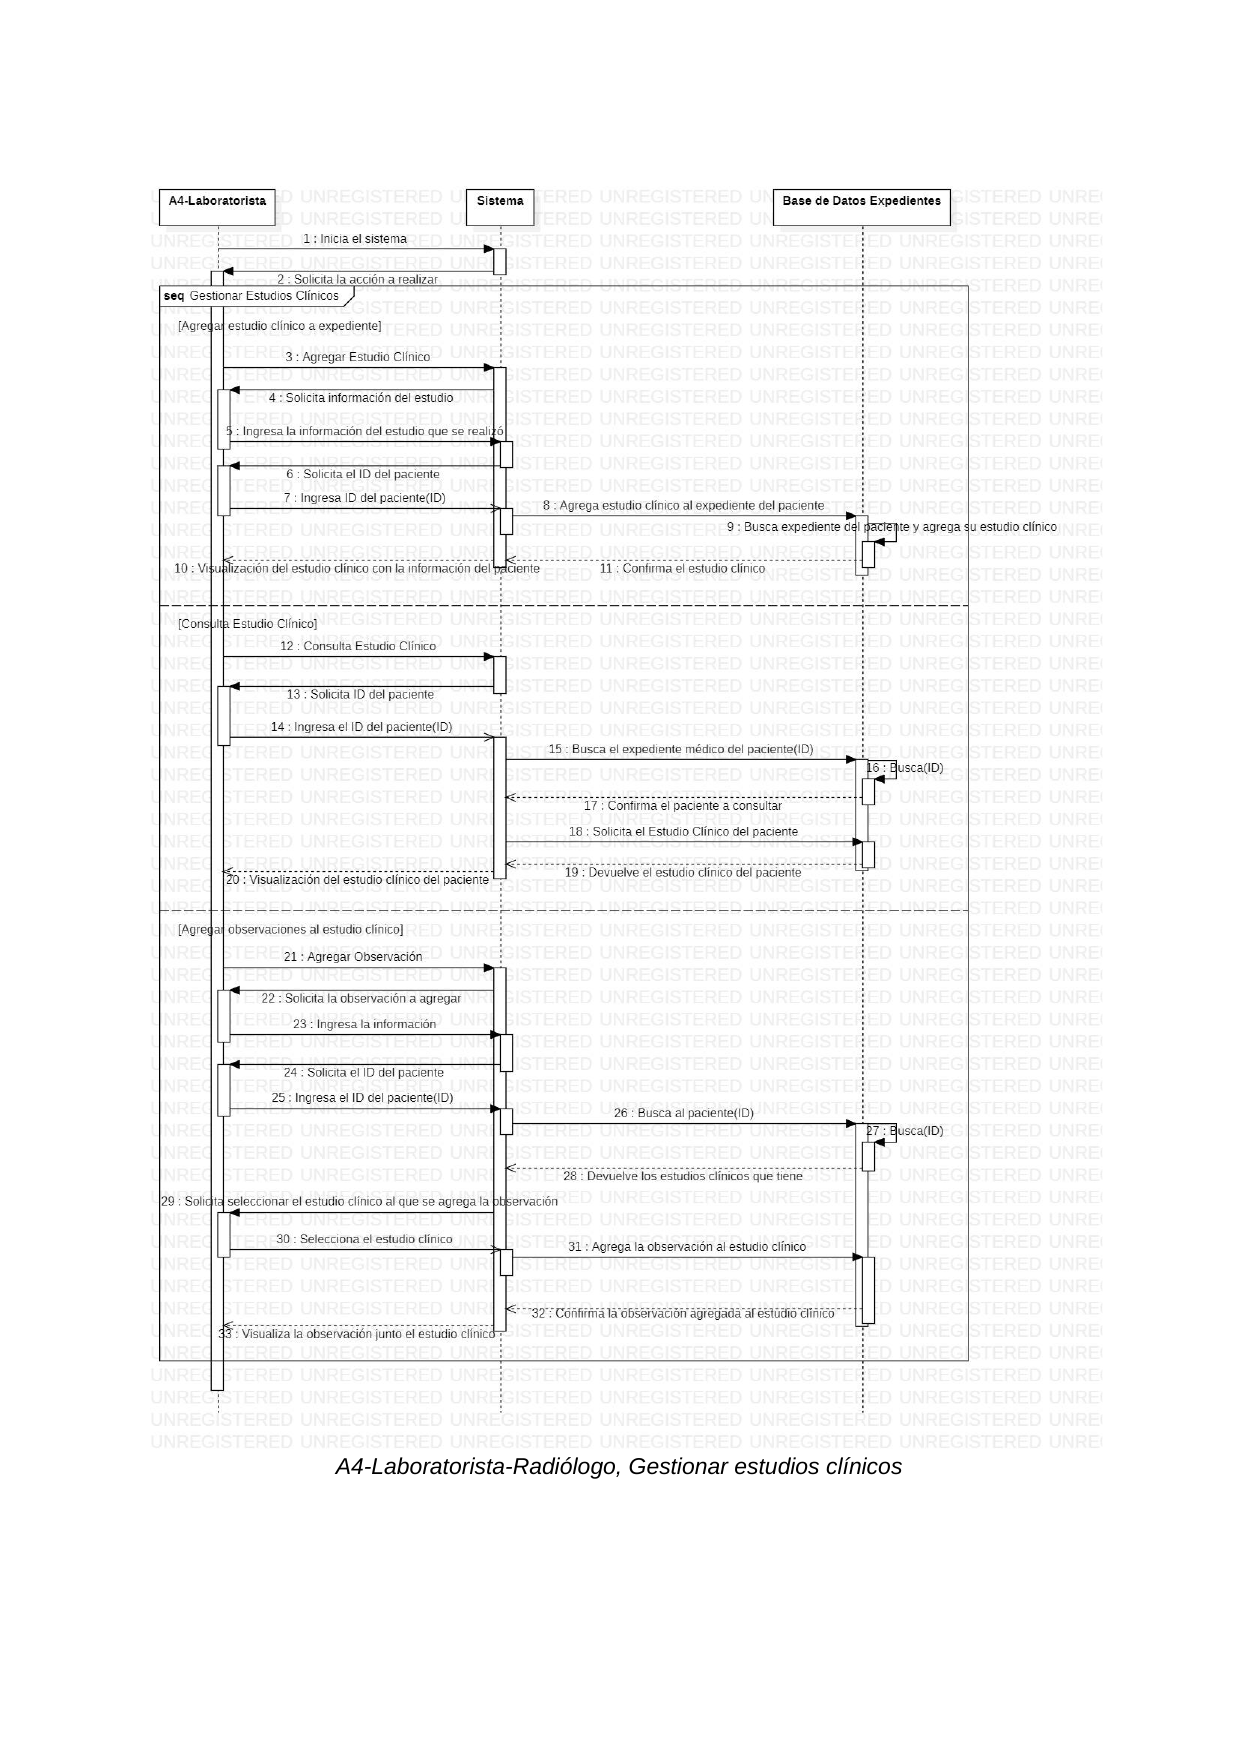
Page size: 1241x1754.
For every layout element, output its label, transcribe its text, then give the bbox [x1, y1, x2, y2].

text A4-Laboratorista-Radiólogo, Gestionar estudios clínicos [150, 1449, 1090, 1479]
picture [150, 180, 1103, 1449]
